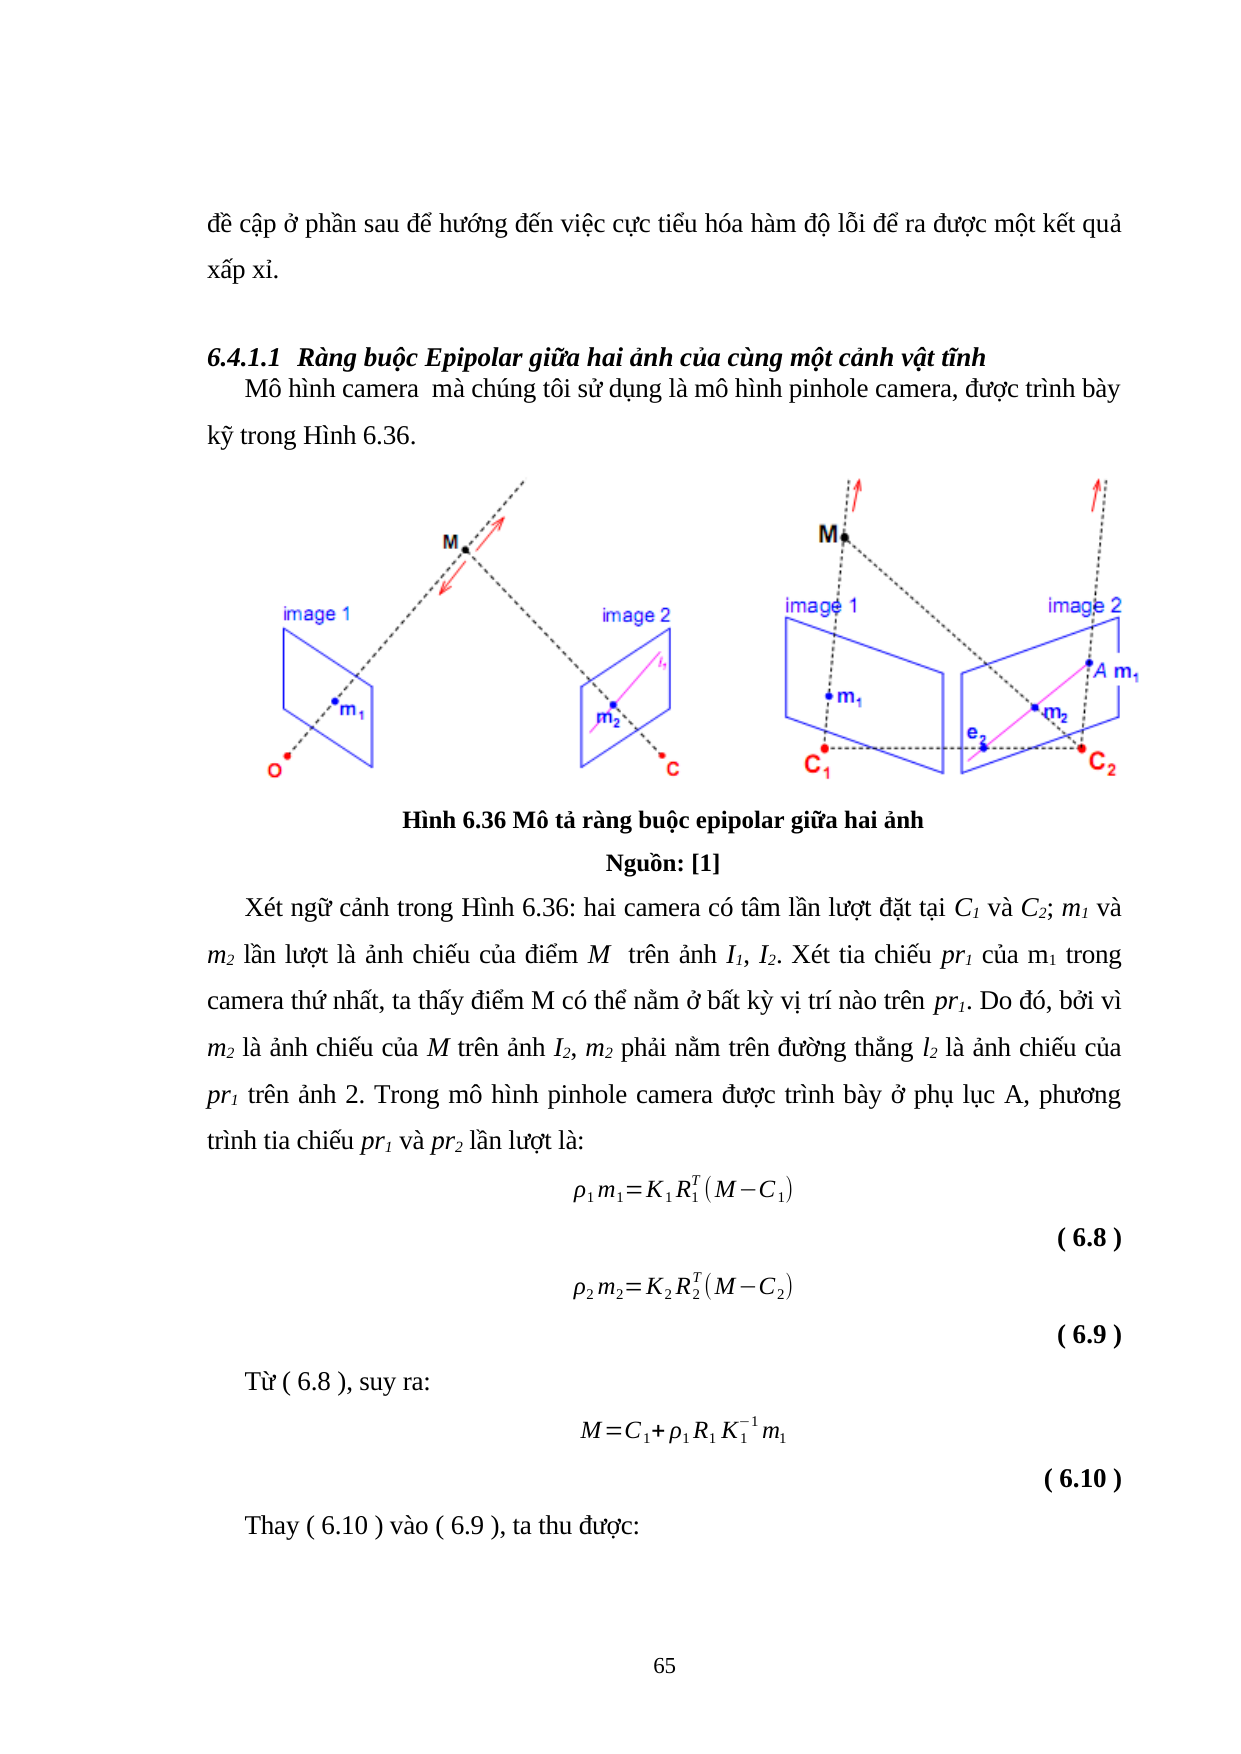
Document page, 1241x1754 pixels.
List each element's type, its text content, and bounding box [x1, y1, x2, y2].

subtitle Ràng buộc Epipolar giữa hai ảnh của cùng một cảnh vật tĩnh [207, 341, 1122, 373]
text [207, 207, 1122, 284]
picture [244, 466, 1145, 790]
